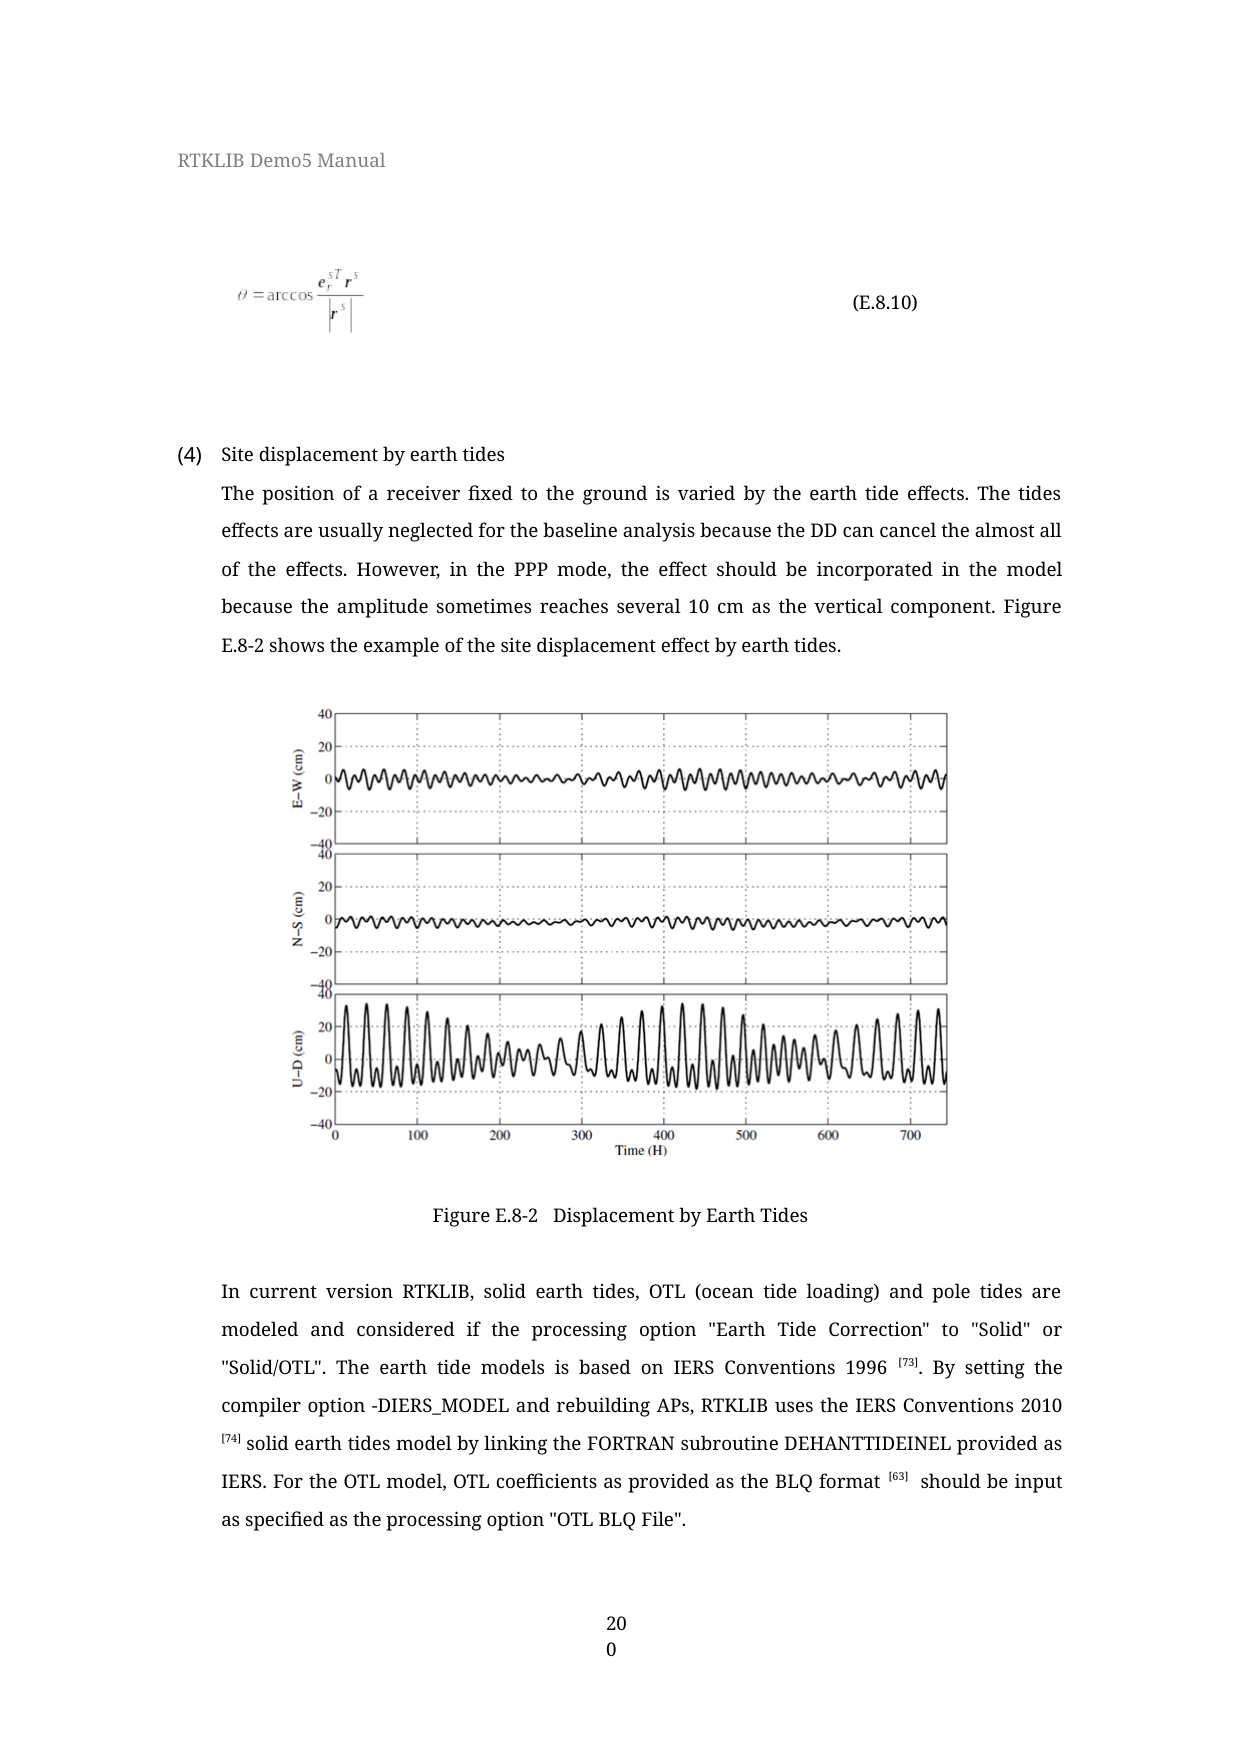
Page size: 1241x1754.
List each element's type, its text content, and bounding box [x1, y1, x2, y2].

text Figure E.8-2 Displacement by Earth Tides [177, 1196, 1063, 1234]
list In current version RTKLIB, solid earth tides, OTL (ocean tide loading) and pole tides are modeled and considered if the processing option "Earth Tide Correction" to "Solid" or "Solid/OTL". The earth tide models is based on IERS Conventions 1996 [73]. By setting the compiler option -DIERS_MODEL and rebuilding APs, RTKLIB uses the IERS Conventions 2010 [74] solid earth tides model by linking the FORTRAN subroutine DEHANTTIDEINEL provided as IERS. For the OTL model, OTL coefficients as provided as the BLQ format [63] should be input as specified as the processing option "OTL BLQ File". [221, 1272, 1063, 1538]
list Site displacement by earth tides [177, 436, 1063, 473]
picture [272, 703, 969, 1159]
list The position of a receiver fixed to the ground is varied by the earth tide effects. The tides effects are usually neglected for the baseline analysis because the DD can cancel the almost all of the effects. However, in the PPP mode, the effect should be incorporated in the model because the amplitude sometimes reaches several 10 cm as the vertical component. Figure E.8-2 shows the example of the site displacement effect by earth tides. [221, 473, 1063, 664]
list (E.8.10) [233, 245, 1063, 359]
